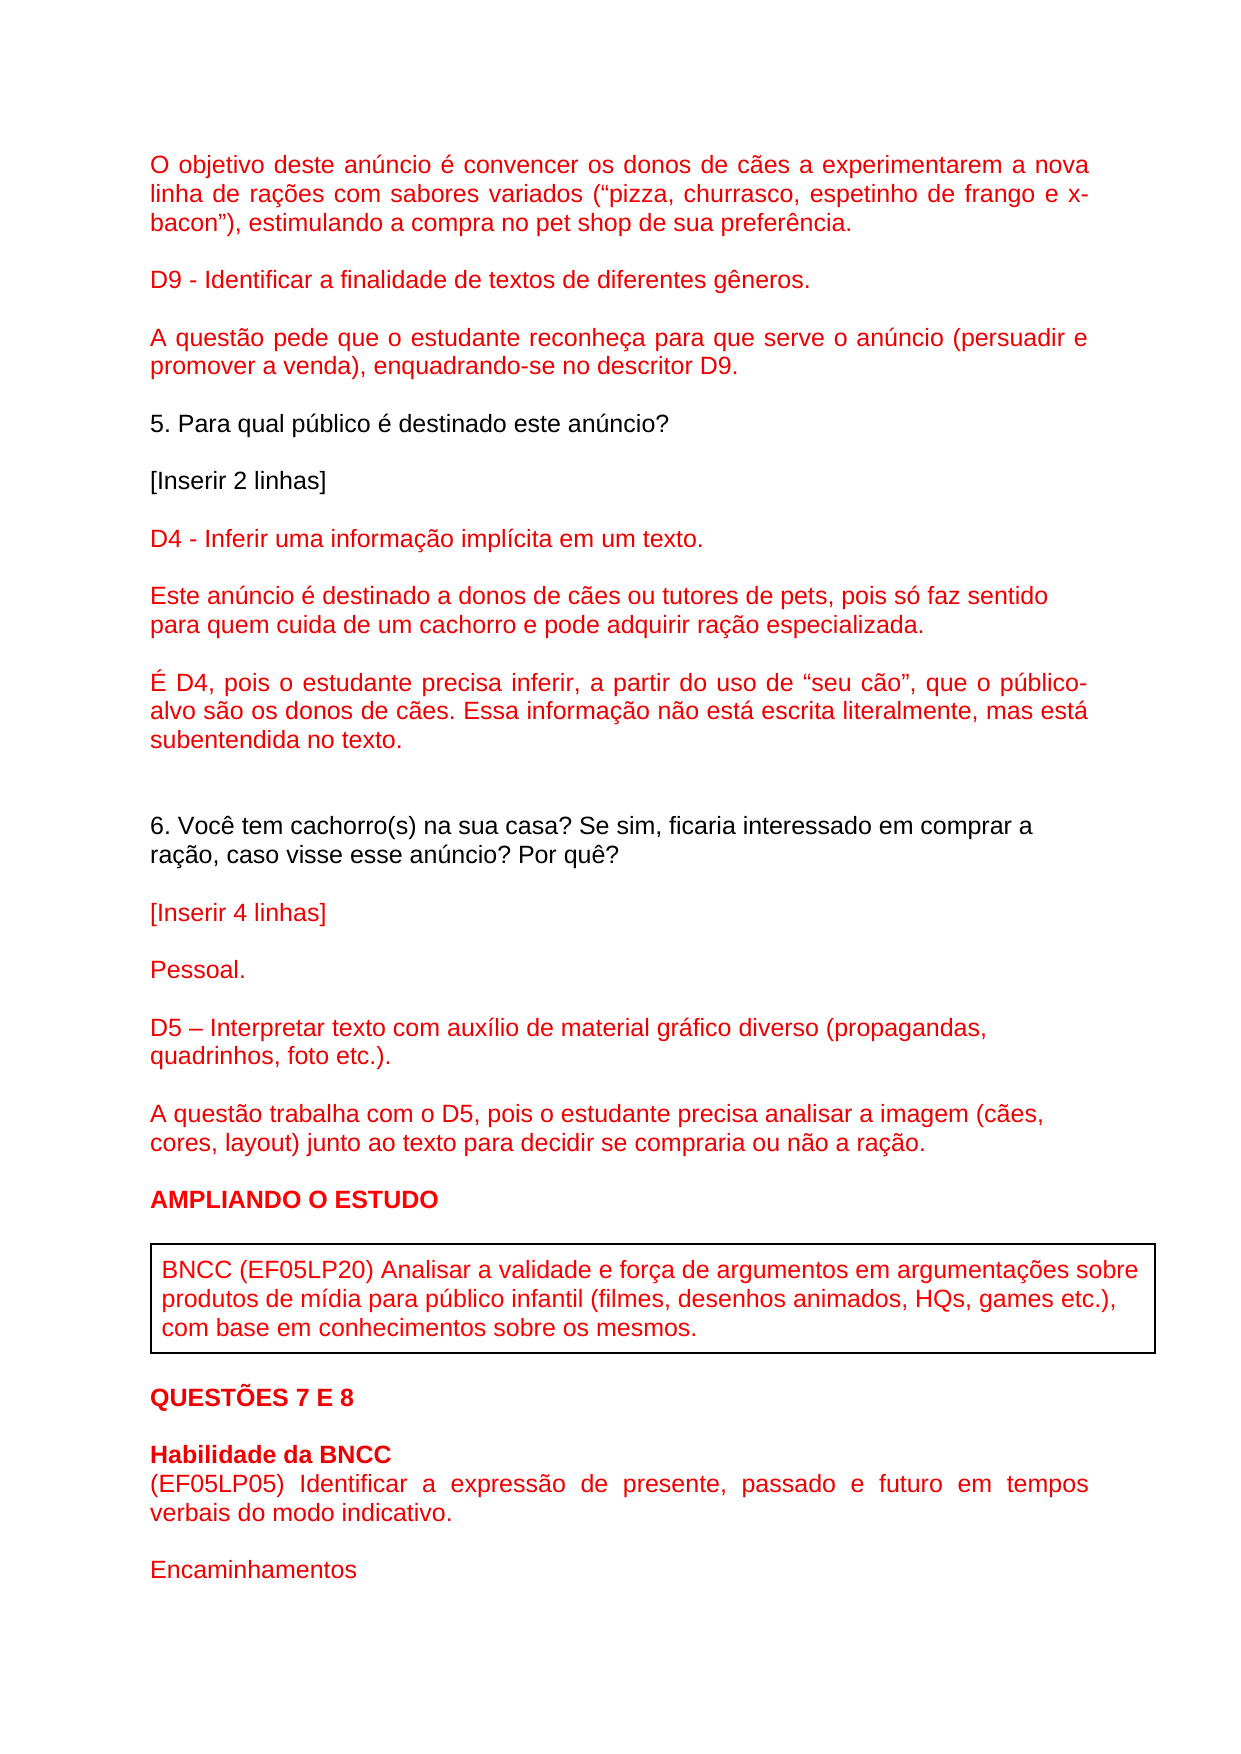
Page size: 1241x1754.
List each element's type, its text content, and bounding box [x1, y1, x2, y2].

text AMPLIANDO O ESTUDO [150, 1185, 1090, 1214]
text (EF05LP05) Identificar a expressão de presente, passado e futuro em tempos verbais do modo indicativo. [150, 1469, 1090, 1526]
text Pessoal. [150, 955, 1090, 984]
text QUESTÕES 7 E 8 [150, 1382, 1090, 1411]
text O objetivo deste anúncio é convencer os donos de cães a experimentarem a nova linha de rações com sabores variados (“pizza, churrasco, espetinho de frango e x-bacon”), estimulando a compra no pet shop de sua preferência. [150, 150, 1090, 236]
text A questão trabalha com o D5, pois o estudante precisa analisar a imagem (cães, cores, layout) junto ao texto para decidir se compraria ou não a ração. [150, 1099, 1090, 1156]
text D4 - Inferir uma informação implícita em um texto. [150, 524, 1090, 552]
text Habilidade da BNCC [150, 1440, 1090, 1469]
text 5. Para qual público é destinado este anúncio? [150, 409, 1090, 437]
text 6. Você tem cachorro(s) na sua casa? Se sim, ficaria interessado em comprar a ração, caso visse esse anúncio? Por quê? [150, 811, 1090, 869]
text [Inserir 2 linhas] [150, 466, 1090, 495]
text É D4, pois o estudante precisa inferir, a partir do uso de “seu cão”, que o público-alvo são os donos de cães. Essa informação não está escrita literalmente, mas está subentendida no texto. [150, 667, 1090, 754]
text [Inserir 4 linhas] [150, 897, 1090, 926]
text A questão pede que o estudante reconheça para que serve o anúncio (persuadir e promover a venda), enquadrando-se no descritor D9. [150, 322, 1090, 380]
text Este anúncio é destinado a donos de cães ou tutores de pets, pois só faz sentido para quem cuida de um cachorro e pode adquirir ração especializada. [150, 581, 1090, 639]
text D9 - Identificar a finalidade de textos de diferentes gêneros. [150, 265, 1090, 294]
text D5 – Interpretar texto com auxílio de material gráfico diverso (propagandas, quadrinhos, foto etc.). [150, 1012, 1090, 1070]
text Encaminhamentos [150, 1555, 1090, 1584]
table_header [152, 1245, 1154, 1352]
